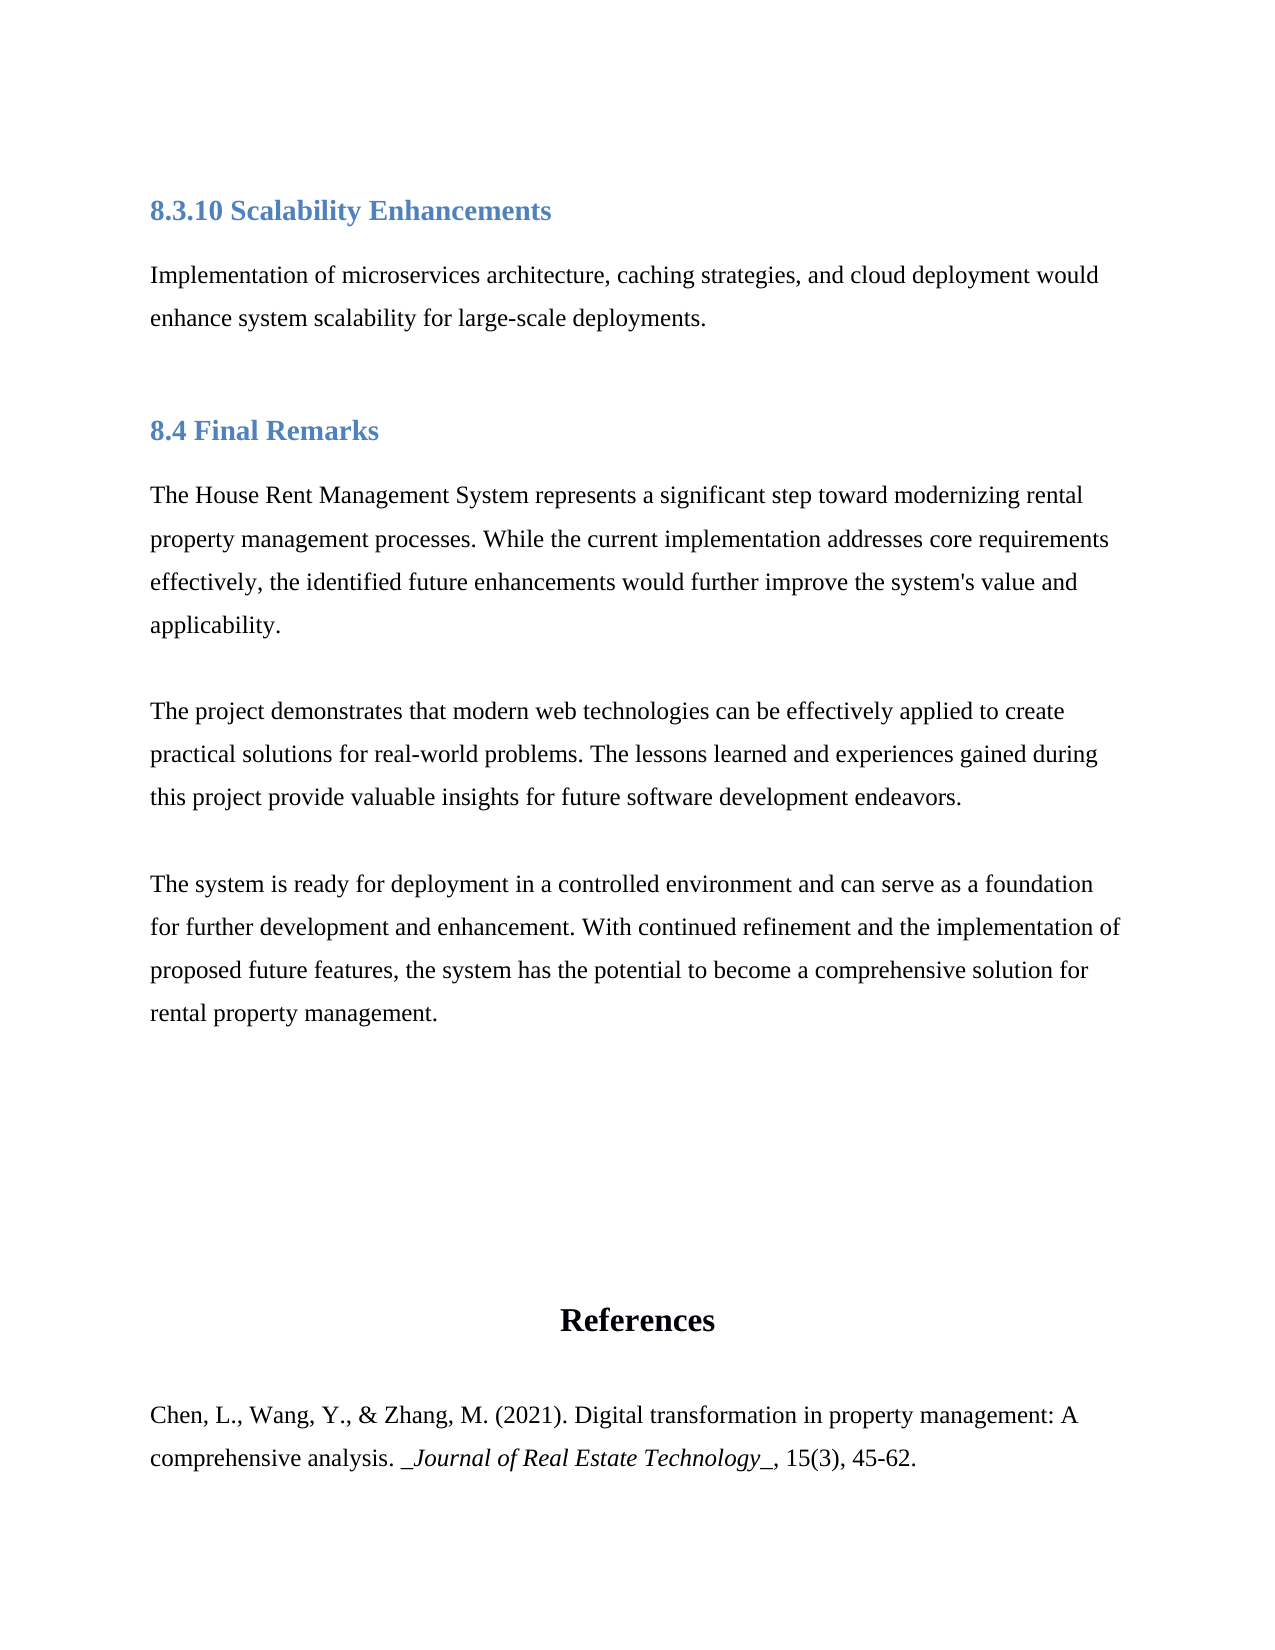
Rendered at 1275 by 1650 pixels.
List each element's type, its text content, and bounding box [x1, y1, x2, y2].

text References [150, 1300, 1125, 1338]
text The system is ready for deployment in a controlled environment and can serve as a foundation for further development and enhancement. With continued refinement and the implementation of proposed future features, the system has the potential to become a comprehensive solution for rental property management. [150, 869, 1125, 1027]
text 8.3.10 Scalability Enhancements [150, 193, 1125, 227]
text The House Rent Management System represents a significant step toward modernizing rental property management processes. While the current implementation addresses core requirements effectively, the identified future enhancements would further improve the system's value and applicability. [150, 481, 1125, 639]
text Chen, L., Wang, Y., & Zhang, M. (2021). Digital transformation in property management: A comprehensive analysis. _Journal of Real Estate Technology_, 15(3), 45-62. [150, 1400, 1125, 1472]
text The project demonstrates that modern web technologies can be effectively applied to create practical solutions for real-world problems. The lessons learned and experiences gained during this project provide valuable insights for future software development endeavors. [150, 696, 1125, 811]
text Implementation of microservices architecture, caching strategies, and cloud deployment would enhance system scalability for large-scale deployments. [150, 260, 1125, 332]
text 8.4 Final Remarks [150, 413, 1125, 447]
